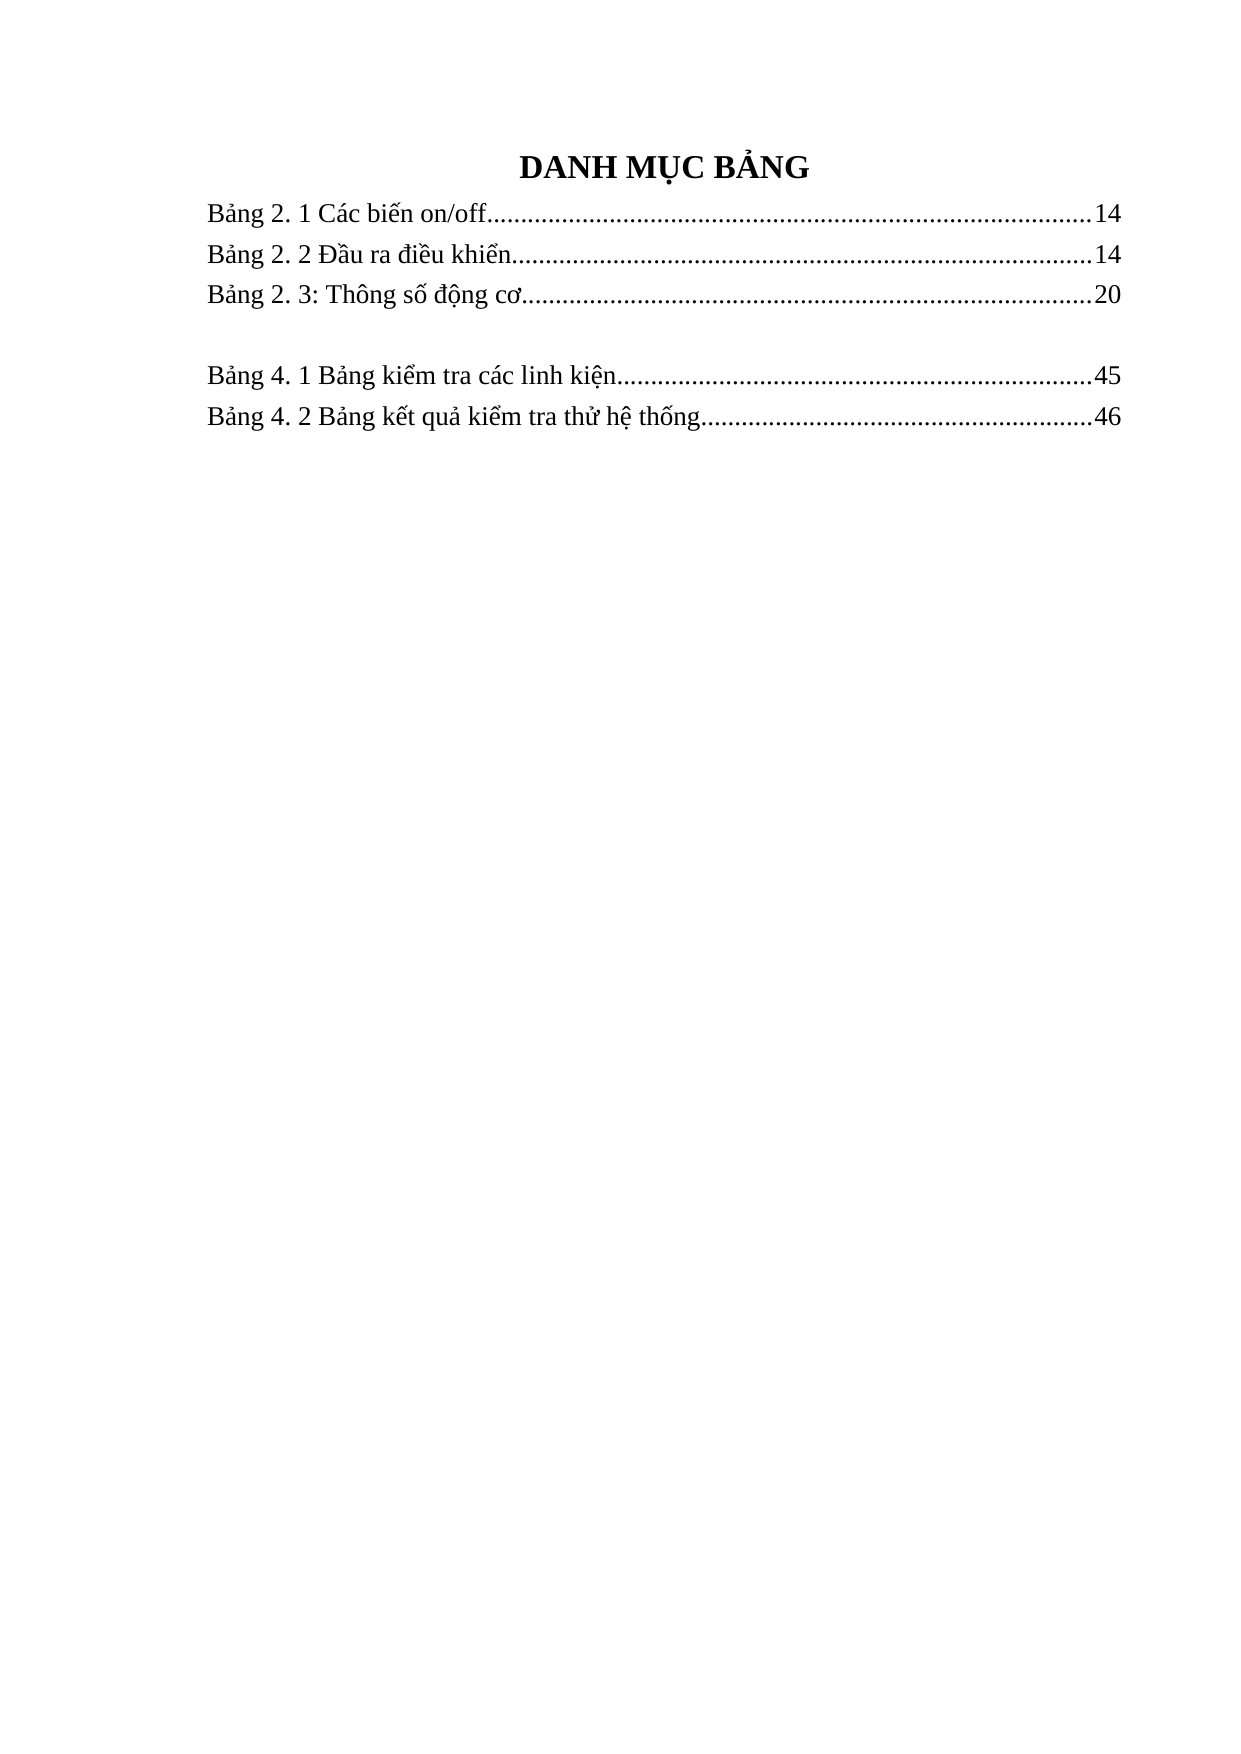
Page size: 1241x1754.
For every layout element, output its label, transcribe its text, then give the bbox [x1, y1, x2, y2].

text Bảng 2. 2 Đầu ra điều khiển. 14 [207, 238, 1122, 269]
text Bảng 4. 1 Bảng kiểm tra các linh kiện. 45 [207, 359, 1122, 390]
text Bảng 4. 2 Bảng kết quả kiểm tra thử hệ thống 46 [207, 399, 1122, 431]
text Bảng 2. 1 Các biến on/off. 14 [207, 197, 1122, 229]
text Bảng 2. 3: Thông số động cơ 20 [207, 278, 1122, 309]
text DANH MỤC BẢNG [207, 148, 1122, 186]
